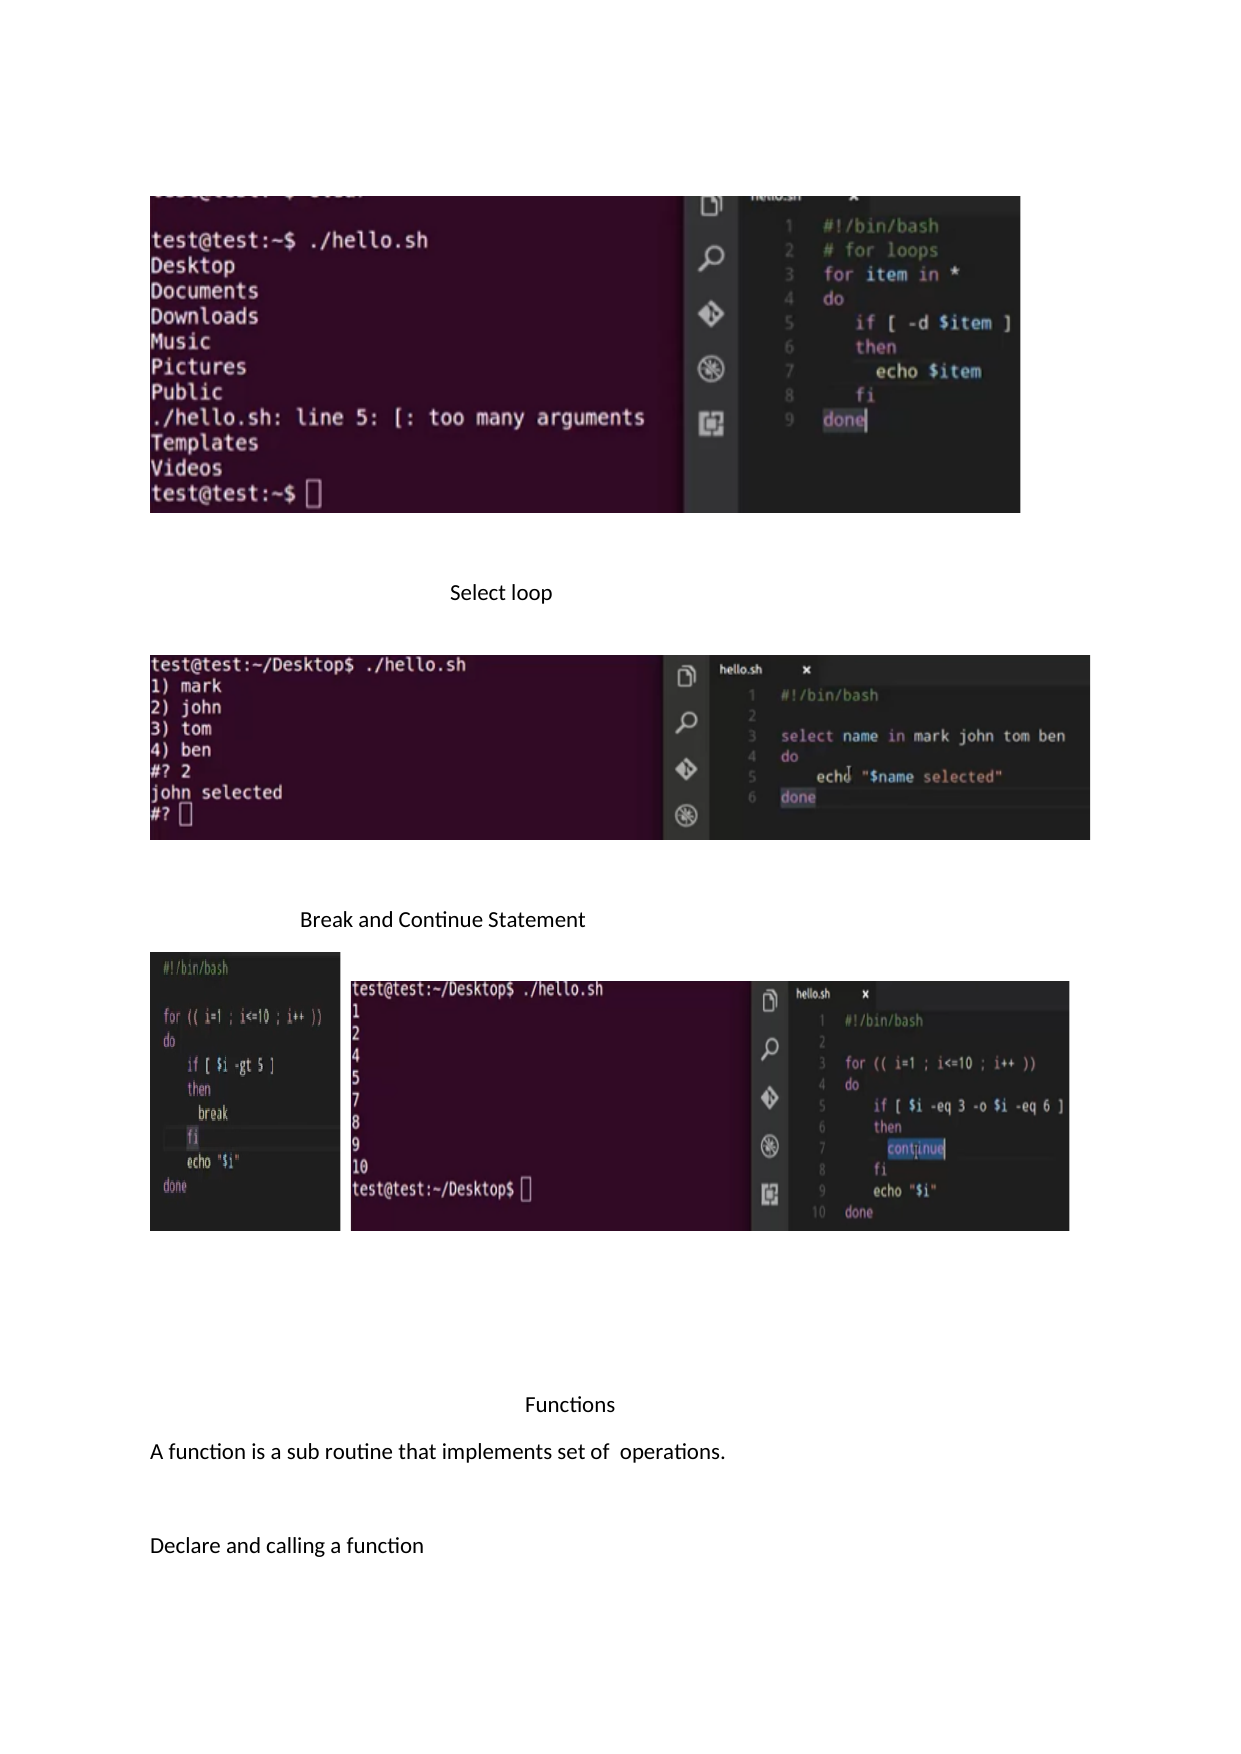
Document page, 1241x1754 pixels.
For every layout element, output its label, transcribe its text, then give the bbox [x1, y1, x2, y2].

text Select loop [375, 578, 1090, 606]
text Functions [150, 1390, 1090, 1418]
picture [350, 981, 1070, 1231]
text Break and Continue Statement [150, 906, 1090, 934]
picture [150, 196, 1021, 513]
text A function is a sub routine that implements set of operations. [150, 1437, 1090, 1465]
picture [150, 655, 1091, 840]
text Declare and calling a function [150, 1531, 1090, 1559]
picture [150, 952, 341, 1231]
